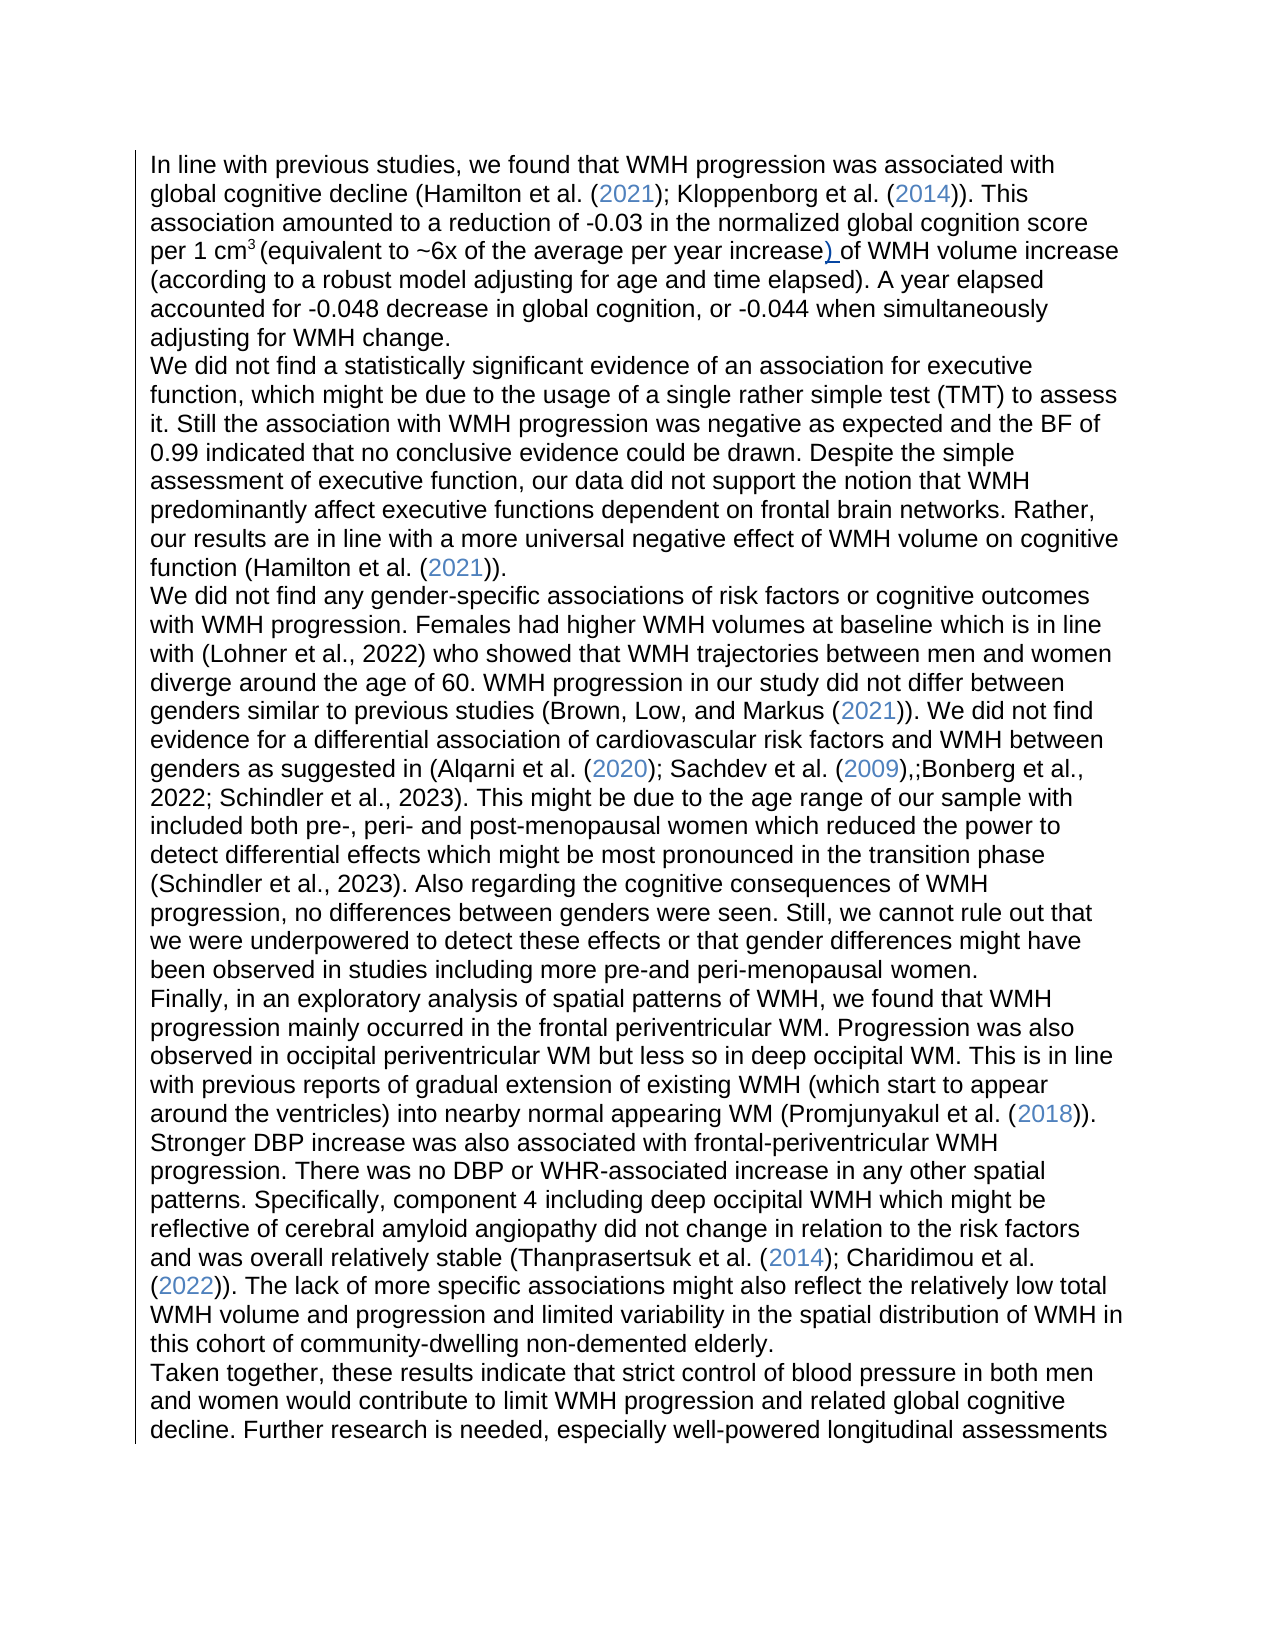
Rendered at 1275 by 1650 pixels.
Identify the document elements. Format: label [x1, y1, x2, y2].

text [150, 150, 1125, 1444]
